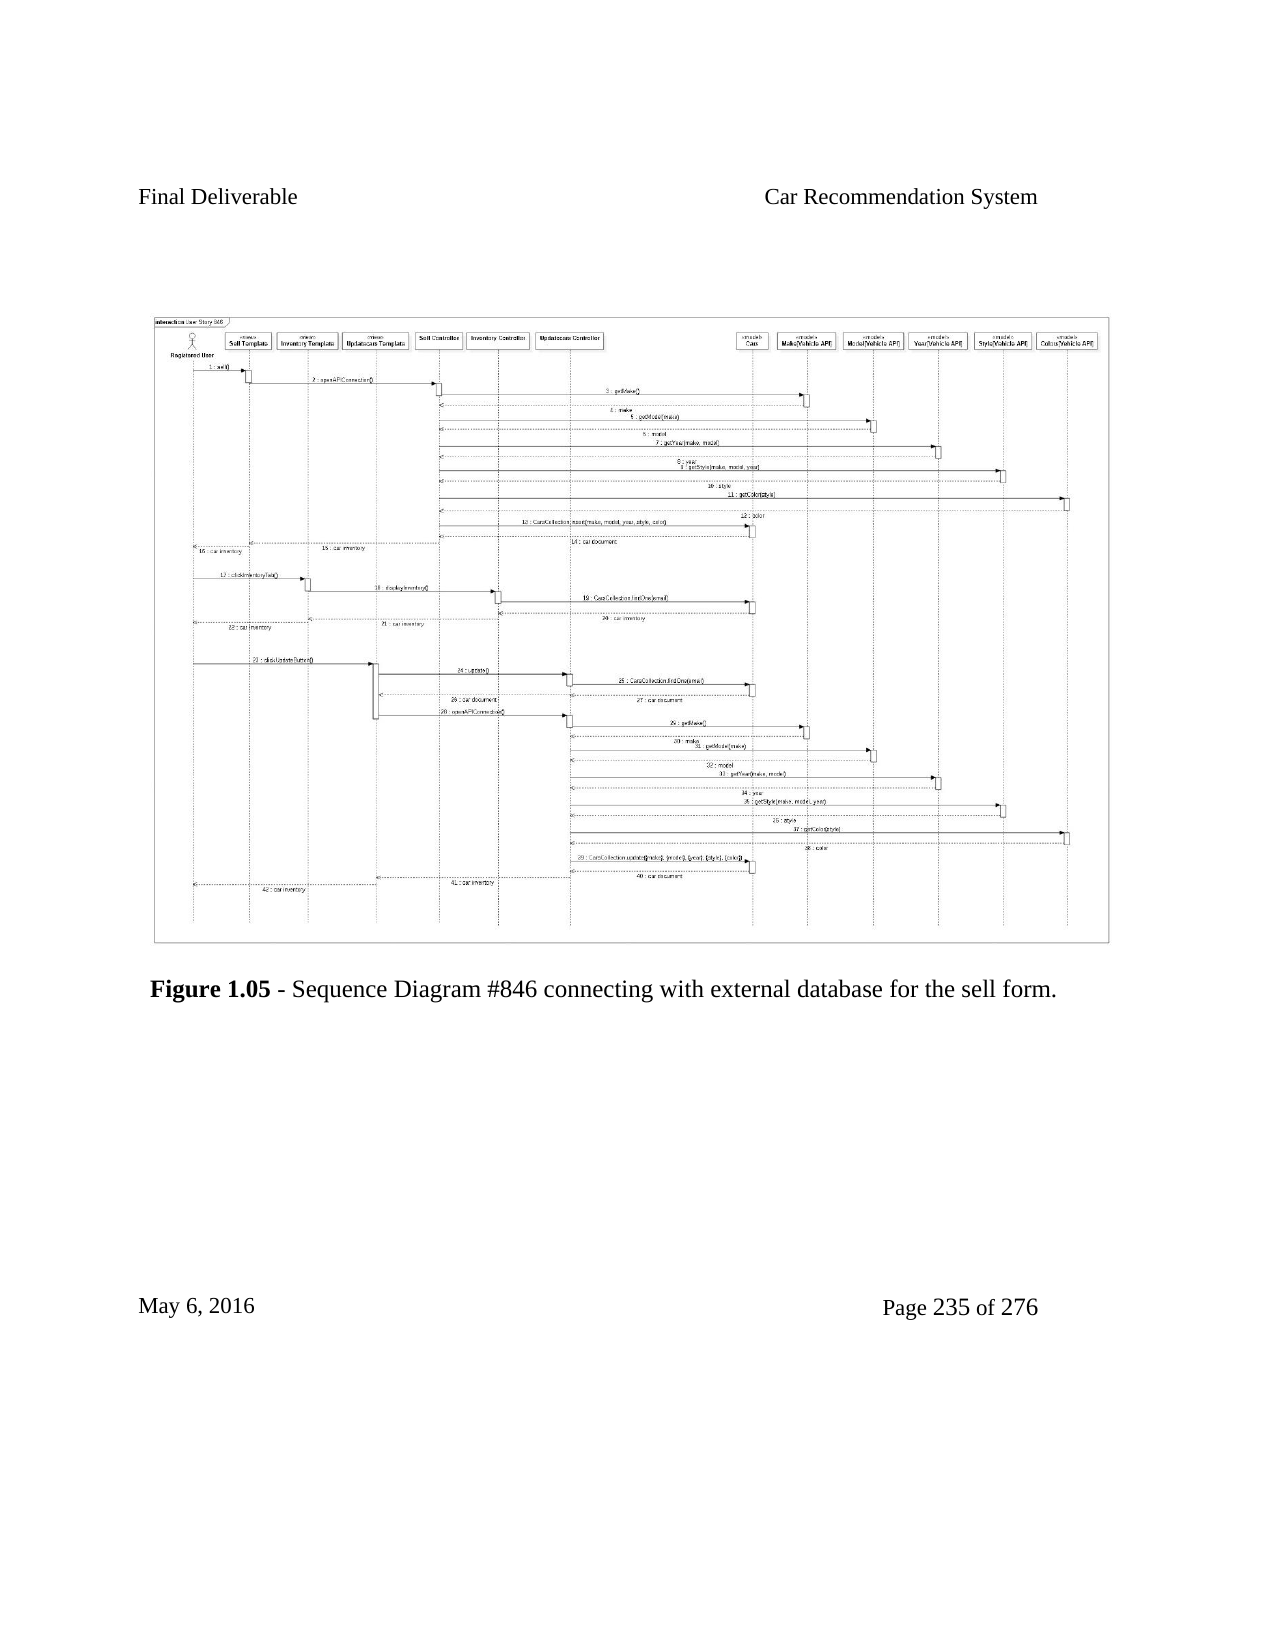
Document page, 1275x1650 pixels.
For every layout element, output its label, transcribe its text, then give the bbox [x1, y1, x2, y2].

picture [150, 313, 1125, 960]
text Figure 1.05 - Sequence Diagram #846 connecting with external database for the sell form. [150, 974, 1125, 1003]
